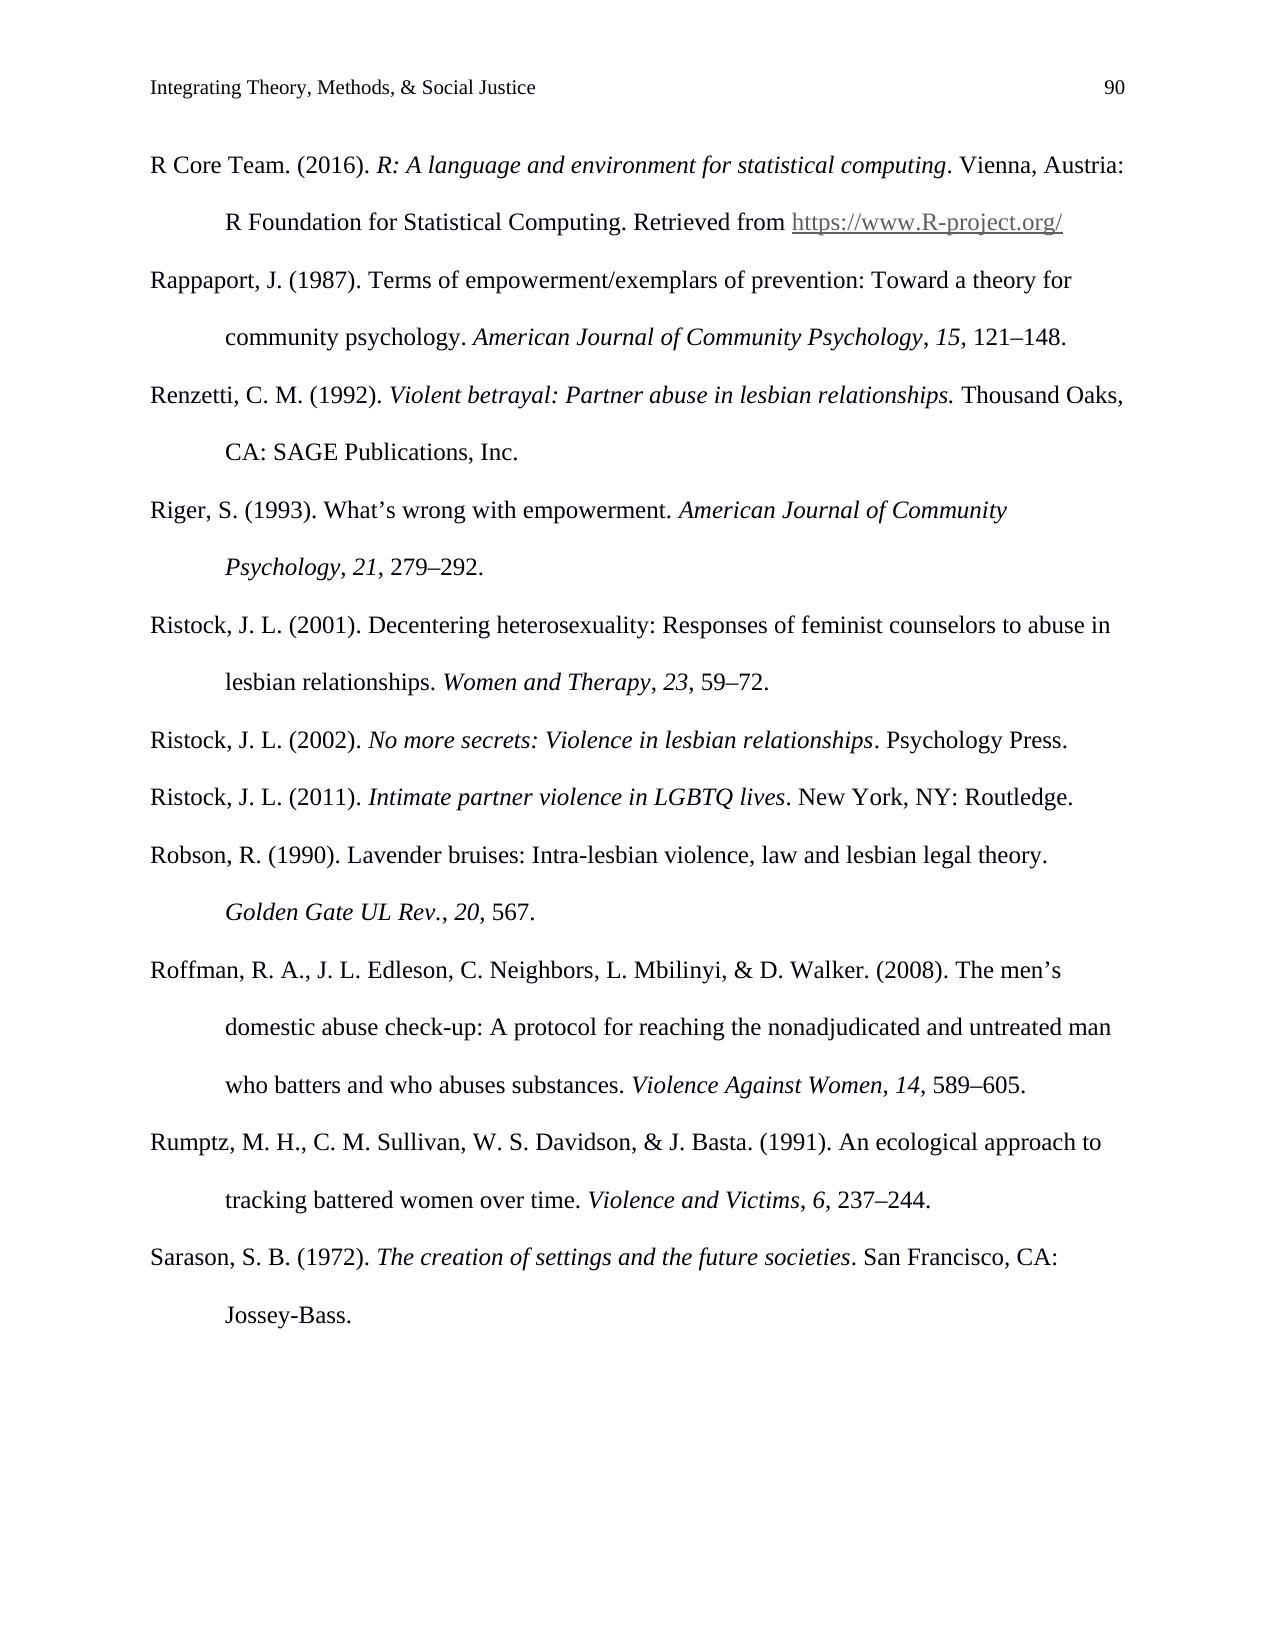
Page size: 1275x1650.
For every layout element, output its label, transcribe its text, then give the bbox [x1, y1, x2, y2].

text Roffman, R. A., J. L. Edleson, C. Neighbors, L. Mbilinyi, & D. Walker. (2008). The men’s domestic abuse check-up: A protocol for reaching the nonadjudicated and untreated man who batters and who abuses substances. Violence Against Women, 14, 589–605. [150, 955, 1125, 1099]
text Rappaport, J. (1987). Terms of empowerment/exemplars of prevention: Toward a theory for community psychology. American Journal of Community Psychology, 15, 121–148. [150, 265, 1125, 351]
text Ristock, J. L. (2011). Intimate partner violence in LGBTQ lives. New York, NY: Routledge. [150, 782, 1125, 811]
text Ristock, J. L. (2002). No more secrets: Violence in lesbian relationships. Psychology Press. [150, 725, 1125, 754]
text Riger, S. (1993). What’s wrong with empowerment. American Journal of Community Psychology, 21, 279–292. [150, 495, 1125, 581]
text Ristock, J. L. (2001). Decentering heterosexuality: Responses of feminist counselors to abuse in lesbian relationships. Women and Therapy, 23, 59–72. [150, 610, 1125, 696]
text Renzetti, C. M. (1992). Violent betrayal: Partner abuse in lesbian relationships. Thousand Oaks, CA: SAGE Publications, Inc. [150, 380, 1125, 466]
text Rumptz, M. H., C. M. Sullivan, W. S. Davidson, & J. Basta. (1991). An ecological approach to tracking battered women over time. Violence and Victims, 6, 237–244. [150, 1127, 1125, 1214]
text Sarason, S. B. (1972). The creation of settings and the future societies. San Francisco, CA: Jossey-Bass. [150, 1242, 1125, 1329]
text Robson, R. (1990). Lavender bruises: Intra-lesbian violence, law and lesbian legal theory. Golden Gate UL Rev., 20, 567. [150, 840, 1125, 926]
text R Core Team. (2016). R: A language and environment for statistical computing. Vienna, Austria: R Foundation for Statistical Computing. Retrieved from https://www.R-project.org/ [150, 150, 1125, 236]
